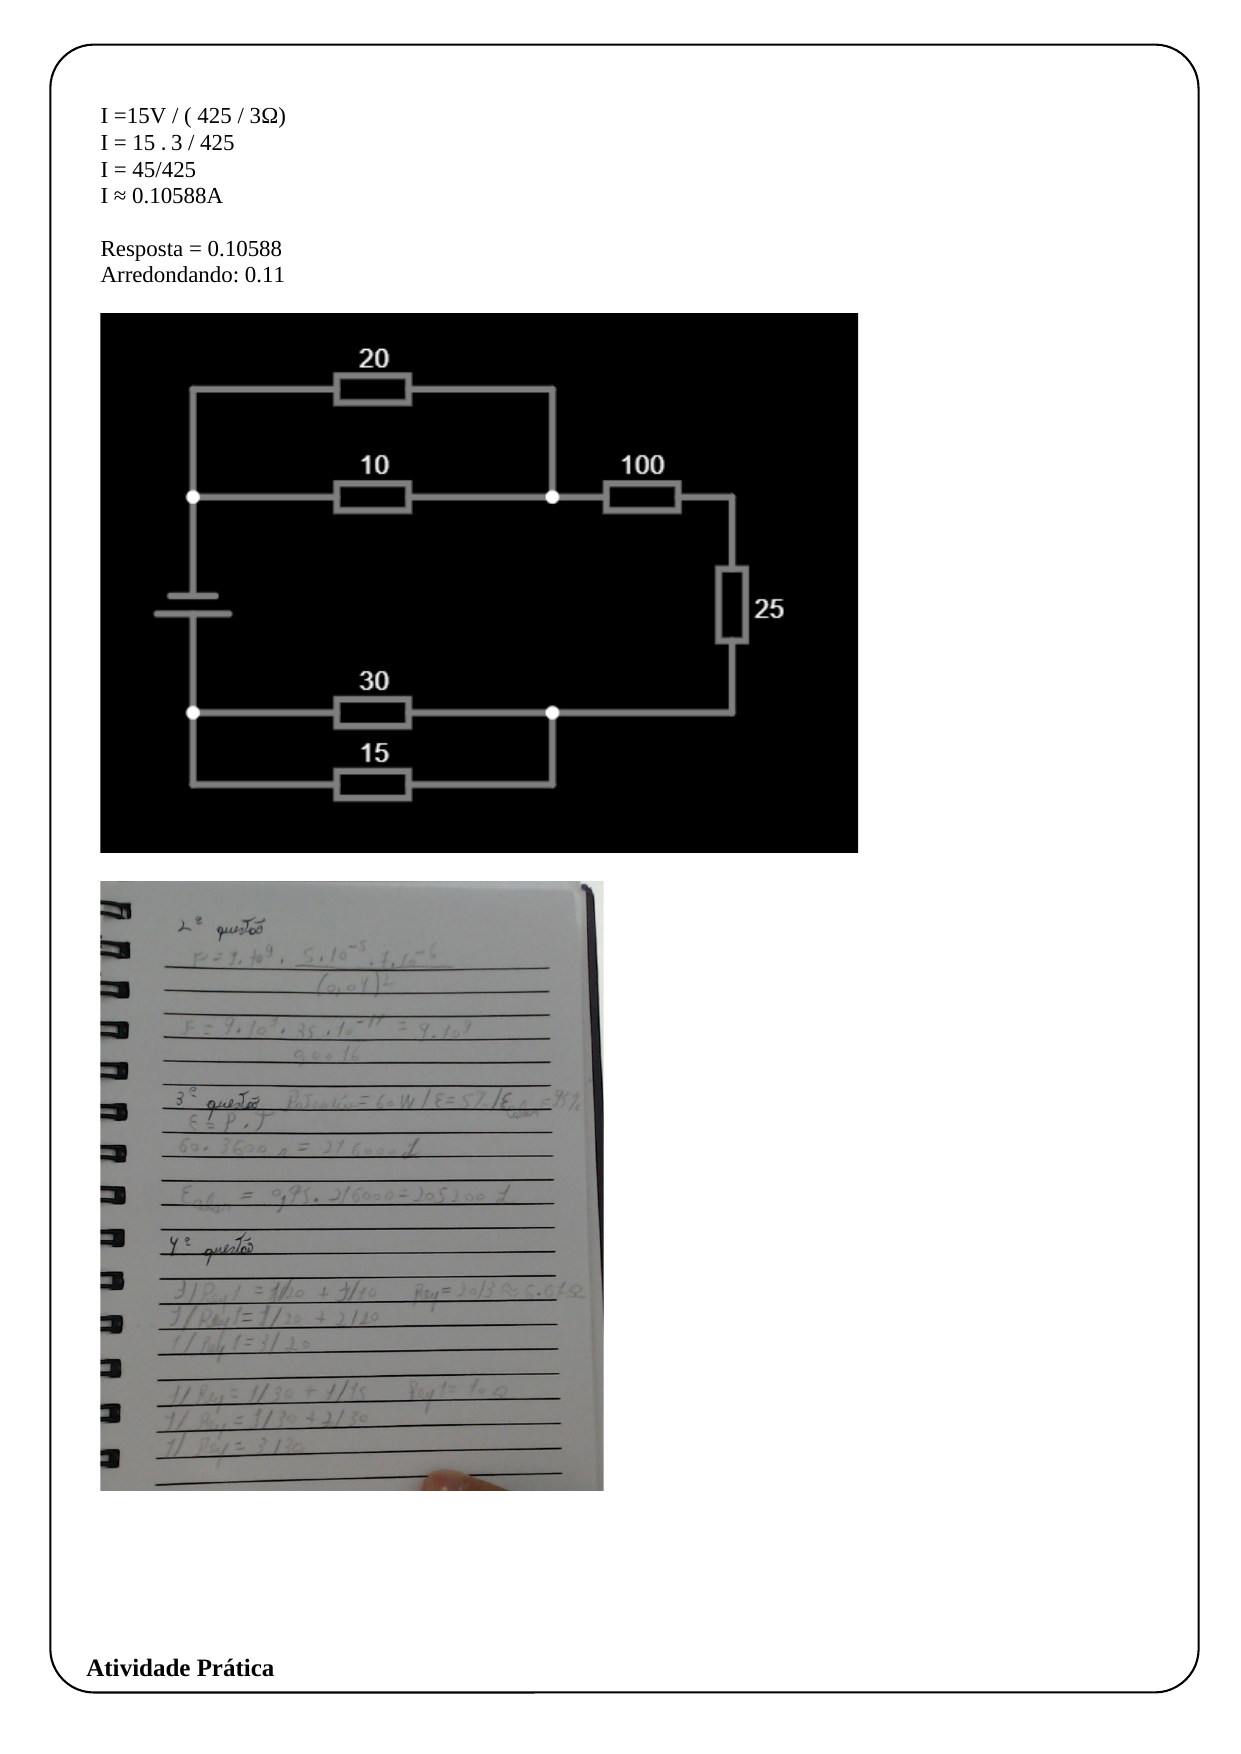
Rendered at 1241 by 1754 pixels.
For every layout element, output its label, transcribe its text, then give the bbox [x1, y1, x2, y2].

text Resposta = 0.10588 Arredondando: 0.11 [100, 235, 1140, 288]
text I = 15 . 3 / 425 [100, 129, 1140, 156]
text I =15V / ( 425 / 3Ω) [100, 103, 1140, 129]
text I ≈ 0.10588A [100, 182, 1140, 208]
picture [100, 881, 604, 1491]
picture [100, 313, 859, 853]
text I = 45/425 [100, 156, 1140, 182]
